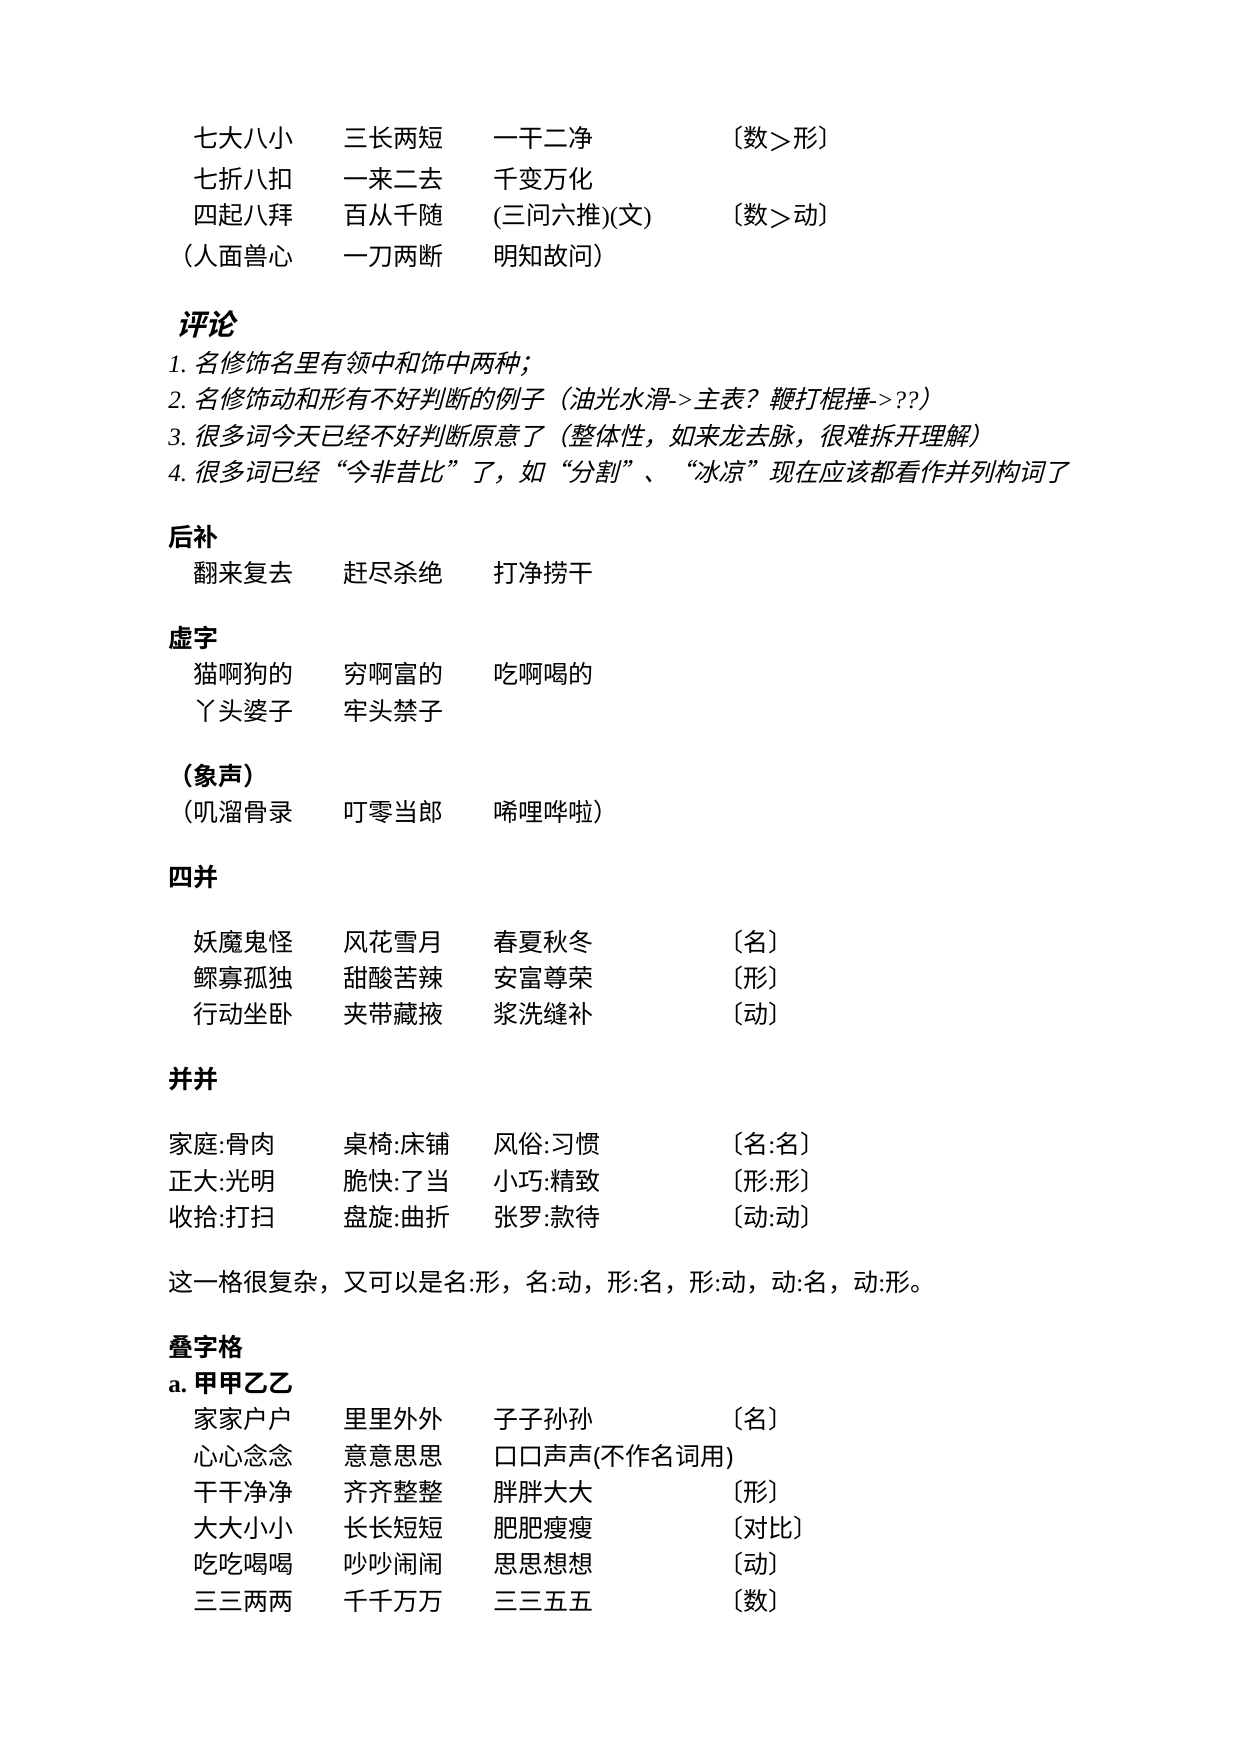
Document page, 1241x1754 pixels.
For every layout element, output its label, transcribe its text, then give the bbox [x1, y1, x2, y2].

text （象声） [118, 756, 1122, 792]
text 猫啊狗的 穷啊富的 吃啊喝的 [118, 655, 1122, 691]
text 四起八拜 百从千随 (三问六推)(文) 〔数＞动〕 [118, 195, 1122, 236]
text 干干净净 齐齐整整 胖胖大大 〔形〕 [118, 1472, 1122, 1508]
text 4. 很多词已经“今非昔比”了，如“分割”、“冰凉”现在应该都看作并列构词了 [118, 452, 1122, 488]
text 收拾:打扫 盘旋:曲折 张罗:款待 〔动:动〕 [118, 1197, 1122, 1233]
text （人面兽心 一刀两断 明知故问） [118, 236, 1122, 272]
text 评论 [118, 301, 1122, 343]
text 三三两两 千千万万 三三五五 〔数〕 [118, 1581, 1122, 1617]
text 并并 [118, 1060, 1122, 1096]
text 七大八小 三长两短 一干二净 〔数＞形〕 [118, 118, 1122, 159]
text 后补 [118, 517, 1122, 553]
text 正大:光明 脆快:了当 小巧:精致 〔形:形〕 [118, 1161, 1122, 1197]
text 这一格很复杂，又可以是名:形，名:动，形:名，形:动，动:名，动:形。 [118, 1262, 1122, 1298]
text 翻来复去 赶尽杀绝 打净捞干 [118, 553, 1122, 590]
text 行动坐卧 夹带藏掖 浆洗缝补 〔动〕 [118, 995, 1122, 1031]
text 家家户户 里里外外 子子孙孙 〔名〕 [118, 1400, 1122, 1436]
text 家庭:骨肉 桌椅:床铺 风俗:习惯 〔名:名〕 [118, 1125, 1122, 1161]
text 四并 [118, 857, 1122, 893]
text 3. 很多词今天已经不好判断原意了（整体性，如来龙去脉，很难拆开理解） [118, 416, 1122, 452]
text 虚字 [118, 618, 1122, 655]
text 叠字格 [118, 1327, 1122, 1363]
text 大大小小 长长短短 肥肥瘦瘦 〔对比〕 [118, 1508, 1122, 1545]
text a. 甲甲乙乙 [118, 1363, 1122, 1400]
text （叽溜骨录 叮零当郎 唏哩哗啦） [118, 792, 1122, 828]
text 吃吃喝喝 吵吵闹闹 思思想想 〔动〕 [118, 1545, 1122, 1581]
text 2. 名修饰动和形有不好判断的例子（油光水滑->主表？鞭打棍捶->??） [118, 380, 1122, 416]
text 七折八扣 一来二去 千变万化 [118, 159, 1122, 195]
text 丫头婆子 牢头禁子 [118, 691, 1122, 727]
text 鳏寡孤独 甜酸苦辣 安富尊荣 〔形〕 [118, 958, 1122, 995]
text 心心念念 意意思思 口口声声(不作名词用) [118, 1436, 1122, 1472]
text 1. 名修饰名里有领中和饰中两种； [118, 343, 1122, 380]
text 妖魔鬼怪 风花雪月 春夏秋冬 〔名〕 [118, 922, 1122, 958]
